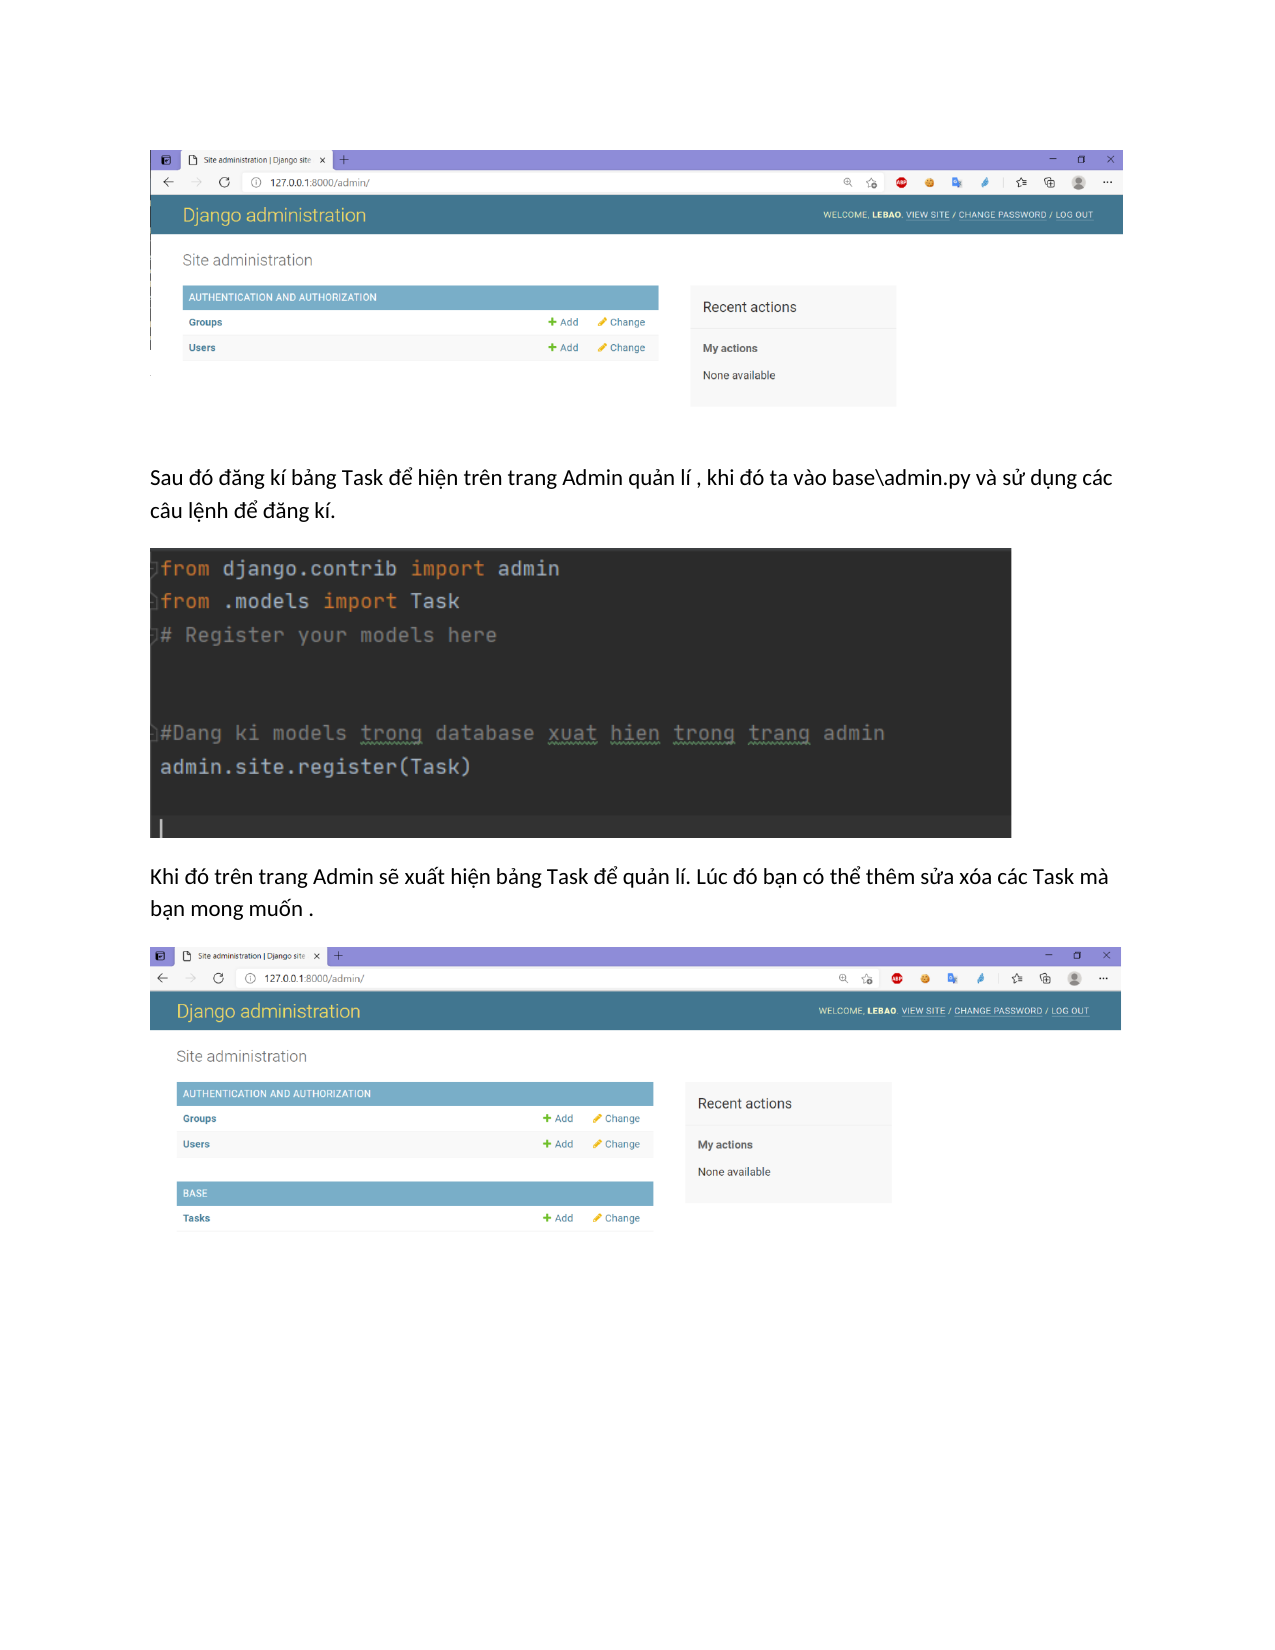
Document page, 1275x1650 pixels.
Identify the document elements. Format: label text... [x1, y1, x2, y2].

picture [150, 548, 1012, 838]
text Sau đó đăng kí bảng Task để hiện trên trang Admin quản lí , khi đó ta vào base\admin.py và sử dụng các câu lệnh để đăng kí. [150, 463, 1125, 524]
text Khi đó trên trang Admin sẽ xuất hiện bảng Task để quản lí. Lúc đó bạn có thể thêm sửa xóa các Task mà bạn mong muốn . [150, 862, 1125, 922]
picture [150, 150, 1123, 439]
picture [150, 947, 1123, 1295]
